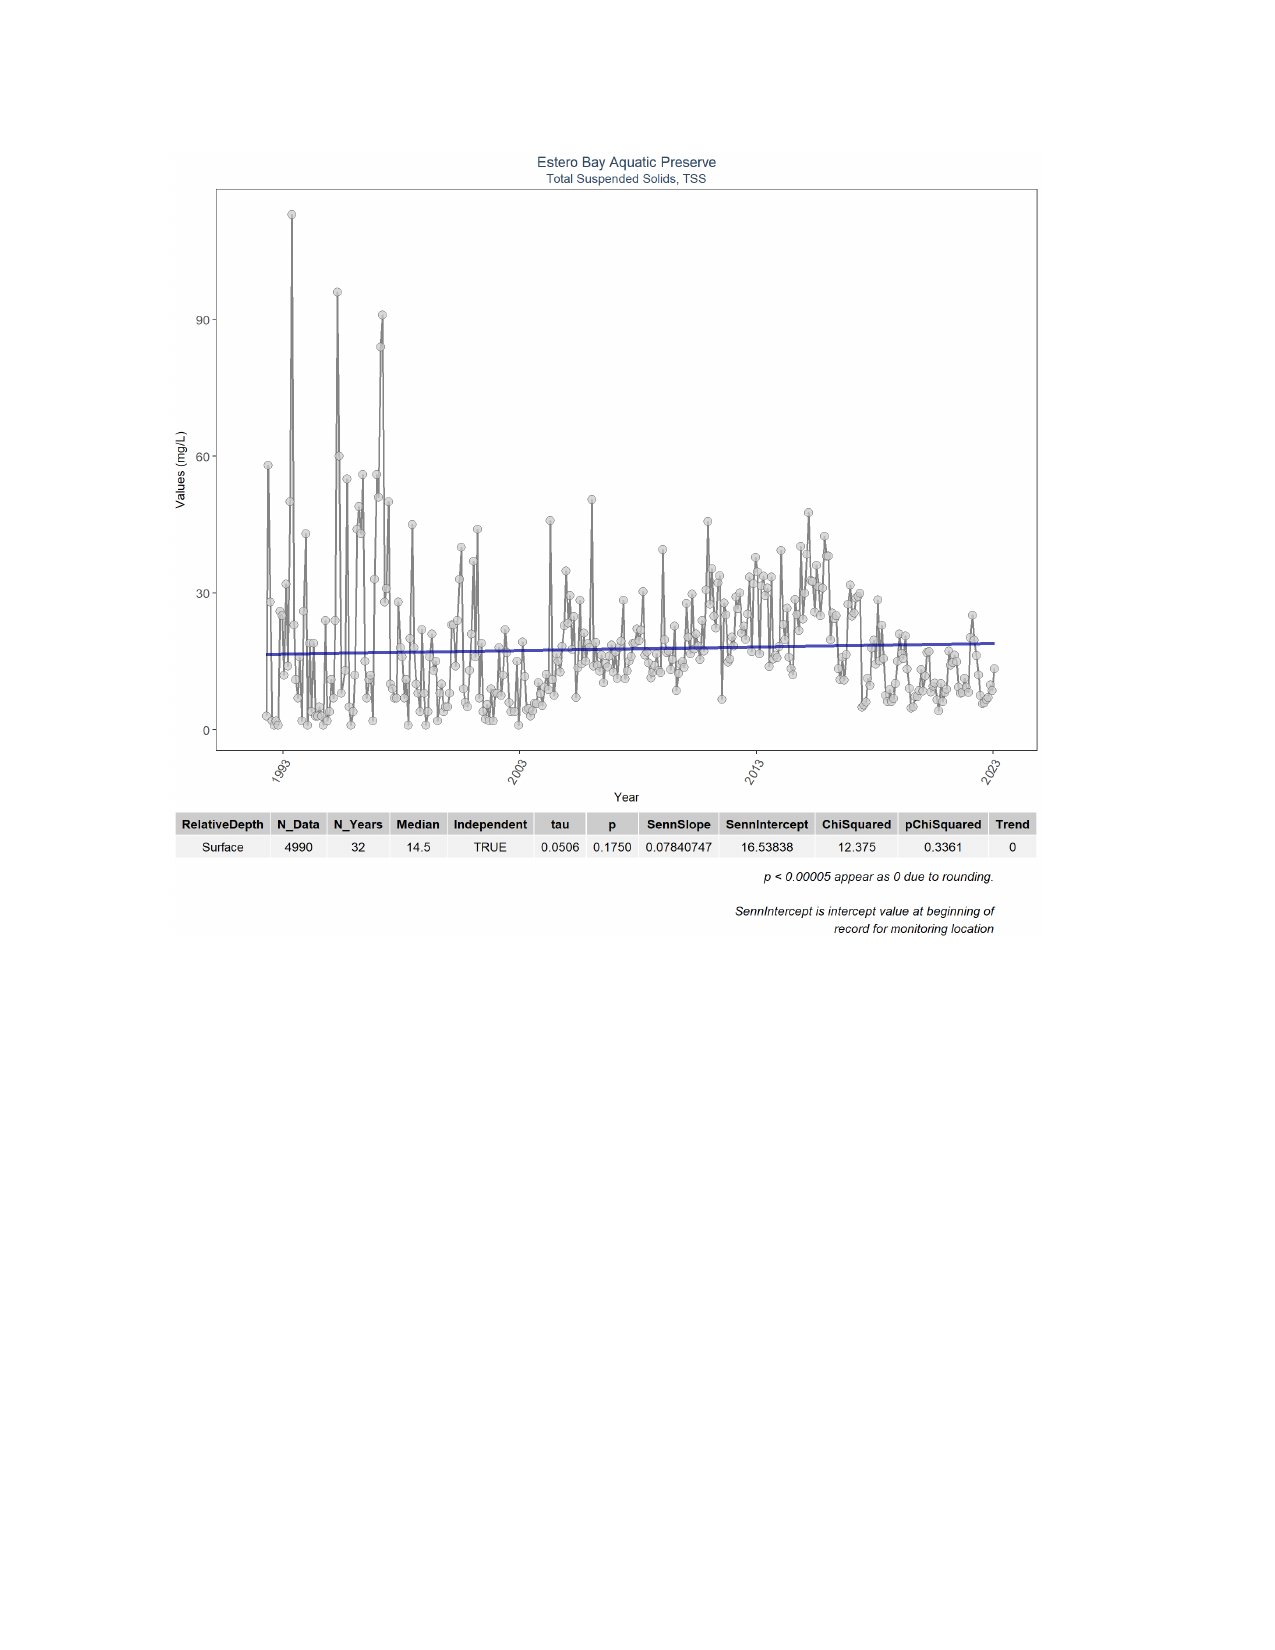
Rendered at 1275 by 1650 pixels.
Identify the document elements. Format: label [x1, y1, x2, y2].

picture [168, 150, 1044, 938]
